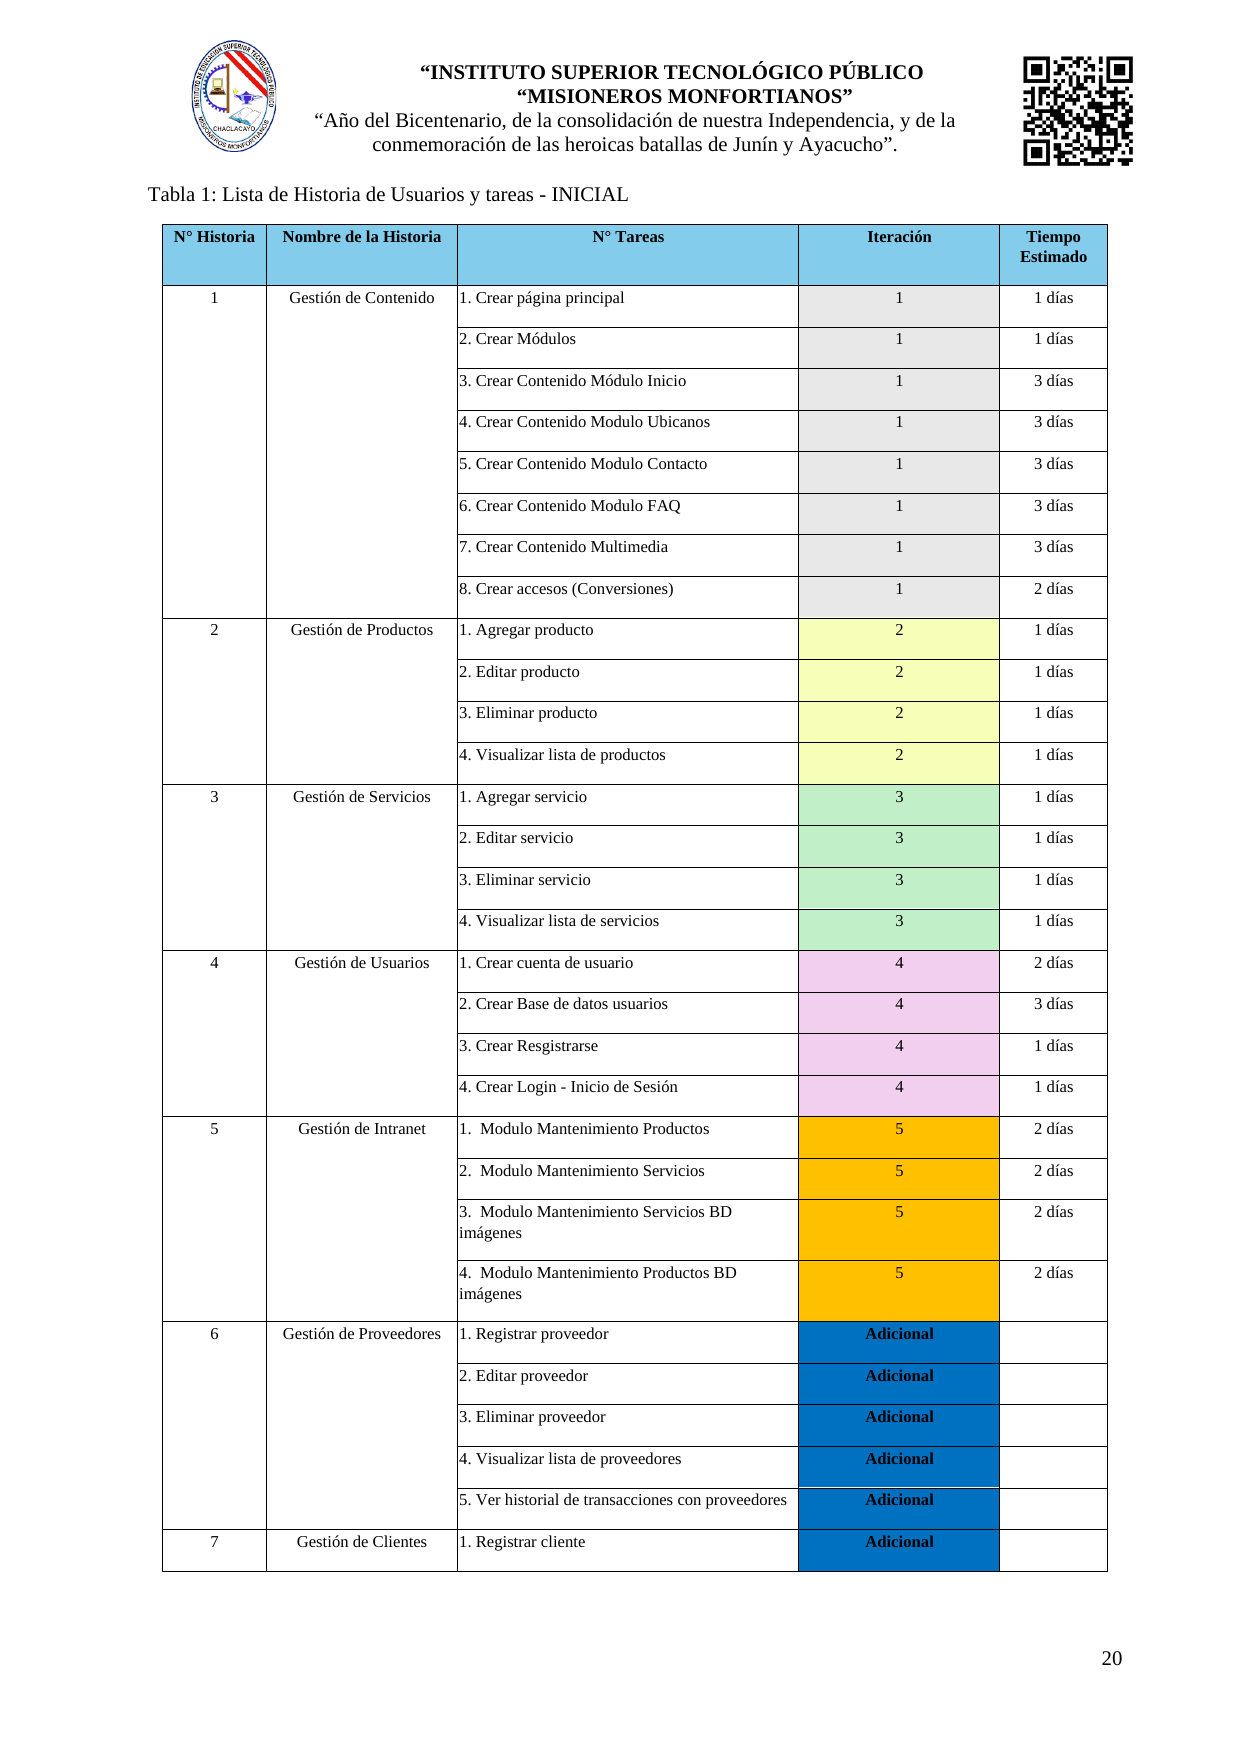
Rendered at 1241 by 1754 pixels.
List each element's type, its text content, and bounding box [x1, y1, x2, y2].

table_cell 5 [799, 1261, 999, 1321]
table_cell 2. Editar producto [458, 660, 798, 701]
table_cell 1 [799, 452, 999, 493]
table_cell 2. Crear Base de datos usuarios [458, 993, 798, 1033]
table_cell Gestión de Servicios [267, 785, 457, 950]
table_cell 2. Modulo Mantenimiento Servicios [458, 1159, 798, 1199]
table_cell 1. Agregar servicio [458, 785, 798, 825]
table_cell Gestión de Usuarios [267, 951, 457, 1116]
table_cell 1 días [1000, 743, 1107, 784]
table_cell 1 días [1000, 286, 1107, 327]
table_cell 1 [799, 494, 999, 534]
table_cell 1 días [1000, 1034, 1107, 1075]
table_cell 3 días [1000, 411, 1107, 451]
table_header Iteración [799, 225, 999, 285]
table_cell 2. Crear Módulos [458, 328, 798, 368]
table_cell 2 [799, 743, 999, 784]
table_cell 1. Agregar producto [458, 619, 798, 659]
table_cell 2 [799, 619, 999, 659]
table_cell 5 [799, 1200, 999, 1260]
table_cell 7. Crear Contenido Multimedia [458, 535, 798, 576]
table_cell 1 días [1000, 868, 1107, 908]
table_cell 2 días [1000, 1117, 1107, 1158]
table_cell 4. Visualizar lista de productos [458, 743, 798, 784]
table_cell 3 [163, 785, 266, 950]
table_cell 1 días [1000, 1076, 1107, 1116]
table_cell 5. Ver historial de transacciones con proveedores [458, 1489, 798, 1529]
table_cell Adicional [799, 1322, 999, 1363]
table_cell 2 días [1000, 577, 1107, 617]
table_cell 5 [799, 1117, 999, 1158]
table_cell 1 días [1000, 826, 1107, 867]
table_cell 3 [799, 868, 999, 908]
table_cell Adicional [799, 1364, 999, 1404]
table_cell 3 [799, 910, 999, 950]
table_cell 1 [799, 535, 999, 576]
table_cell 1 [799, 369, 999, 410]
table_cell 7 [163, 1530, 266, 1571]
table_cell 1. Registrar cliente [458, 1530, 798, 1571]
table_cell Adicional [799, 1489, 999, 1529]
table_cell 3. Eliminar proveedor [458, 1405, 798, 1446]
table_cell [1000, 1322, 1107, 1363]
table_cell 1 [799, 286, 999, 327]
table_cell Adicional [799, 1405, 999, 1446]
table_cell Gestión de Proveedores [267, 1322, 457, 1529]
table_cell [1000, 1530, 1107, 1571]
table_cell 1. Registrar proveedor [458, 1322, 798, 1363]
table_cell 2. Editar proveedor [458, 1364, 798, 1404]
table_cell 6 [163, 1322, 266, 1529]
table_cell 3. Eliminar producto [458, 702, 798, 742]
table_cell 2 días [1000, 1159, 1107, 1199]
text Tabla 1: Lista de Historia de Usuarios y tareas - INICIAL [148, 181, 1122, 206]
picture [191, 40, 277, 152]
table_cell 4. Visualizar lista de servicios [458, 910, 798, 950]
table_cell Adicional [799, 1447, 999, 1487]
table_cell 4. Crear Contenido Modulo Ubicanos [458, 411, 798, 451]
table_cell 1 días [1000, 785, 1107, 825]
table_cell Gestión de Intranet [267, 1117, 457, 1321]
table_cell 4. Visualizar lista de proveedores [458, 1447, 798, 1487]
table_cell Gestión de Productos [267, 619, 457, 784]
table_cell 2 [163, 619, 266, 784]
table_cell 3. Crear Resgistrarse [458, 1034, 798, 1075]
table_cell Adicional [799, 1530, 999, 1571]
table_cell 6. Crear Contenido Modulo FAQ [458, 494, 798, 534]
table_cell 1. Modulo Mantenimiento Productos [458, 1117, 798, 1158]
table_cell 4 [799, 1076, 999, 1116]
table_cell 1 días [1000, 910, 1107, 950]
table_cell 1 [799, 328, 999, 368]
table_cell 3 días [1000, 369, 1107, 410]
table_cell 5 [799, 1159, 999, 1199]
table_cell 1 días [1000, 328, 1107, 368]
table_cell 3 días [1000, 993, 1107, 1033]
table_cell [1000, 1447, 1107, 1487]
table_cell 1 [163, 286, 266, 617]
table_cell 4 [163, 951, 266, 1116]
table_cell [1000, 1489, 1107, 1529]
table_cell 2 días [1000, 1261, 1107, 1321]
table_cell 1. Crear página principal [458, 286, 798, 327]
table_cell [1000, 1405, 1107, 1446]
table_cell 1 días [1000, 619, 1107, 659]
table_header N° Tareas [458, 225, 798, 285]
table_cell 3. Modulo Mantenimiento Servicios BD imágenes [458, 1200, 798, 1260]
table_cell 3. Crear Contenido Módulo Inicio [458, 369, 798, 410]
table_cell 4 [799, 993, 999, 1033]
table_cell 3 [799, 785, 999, 825]
table_cell 4. Crear Login - Inicio de Sesión [458, 1076, 798, 1116]
table_cell [1000, 1364, 1107, 1404]
table_cell 8. Crear accesos (Conversiones) [458, 577, 798, 617]
table_cell 2. Editar servicio [458, 826, 798, 867]
picture [1018, 51, 1137, 170]
table_cell 5 [163, 1117, 266, 1321]
table_cell 2 días [1000, 1200, 1107, 1260]
table_cell 3 días [1000, 494, 1107, 534]
table_cell Gestión de Contenido [267, 286, 457, 617]
table_cell 1 días [1000, 702, 1107, 742]
table_cell 4. Modulo Mantenimiento Productos BD imágenes [458, 1261, 798, 1321]
table_cell 3. Eliminar servicio [458, 868, 798, 908]
table_cell 2 [799, 660, 999, 701]
table_cell 1. Crear cuenta de usuario [458, 951, 798, 992]
table_cell 4 [799, 951, 999, 992]
table_cell 1 días [1000, 660, 1107, 701]
table_header Tiempo Estimado [1000, 225, 1107, 285]
table_cell Gestión de Clientes [267, 1530, 457, 1571]
table_cell 4 [799, 1034, 999, 1075]
table_header Nombre de la Historia [267, 225, 457, 285]
table_cell 3 días [1000, 535, 1107, 576]
table_cell 1 [799, 577, 999, 617]
table_cell 3 [799, 826, 999, 867]
table_cell 5. Crear Contenido Modulo Contacto [458, 452, 798, 493]
table_cell 1 [799, 411, 999, 451]
table_cell 2 [799, 702, 999, 742]
table_cell 3 días [1000, 452, 1107, 493]
table_cell 2 días [1000, 951, 1107, 992]
table_header N° Historia [163, 225, 266, 285]
